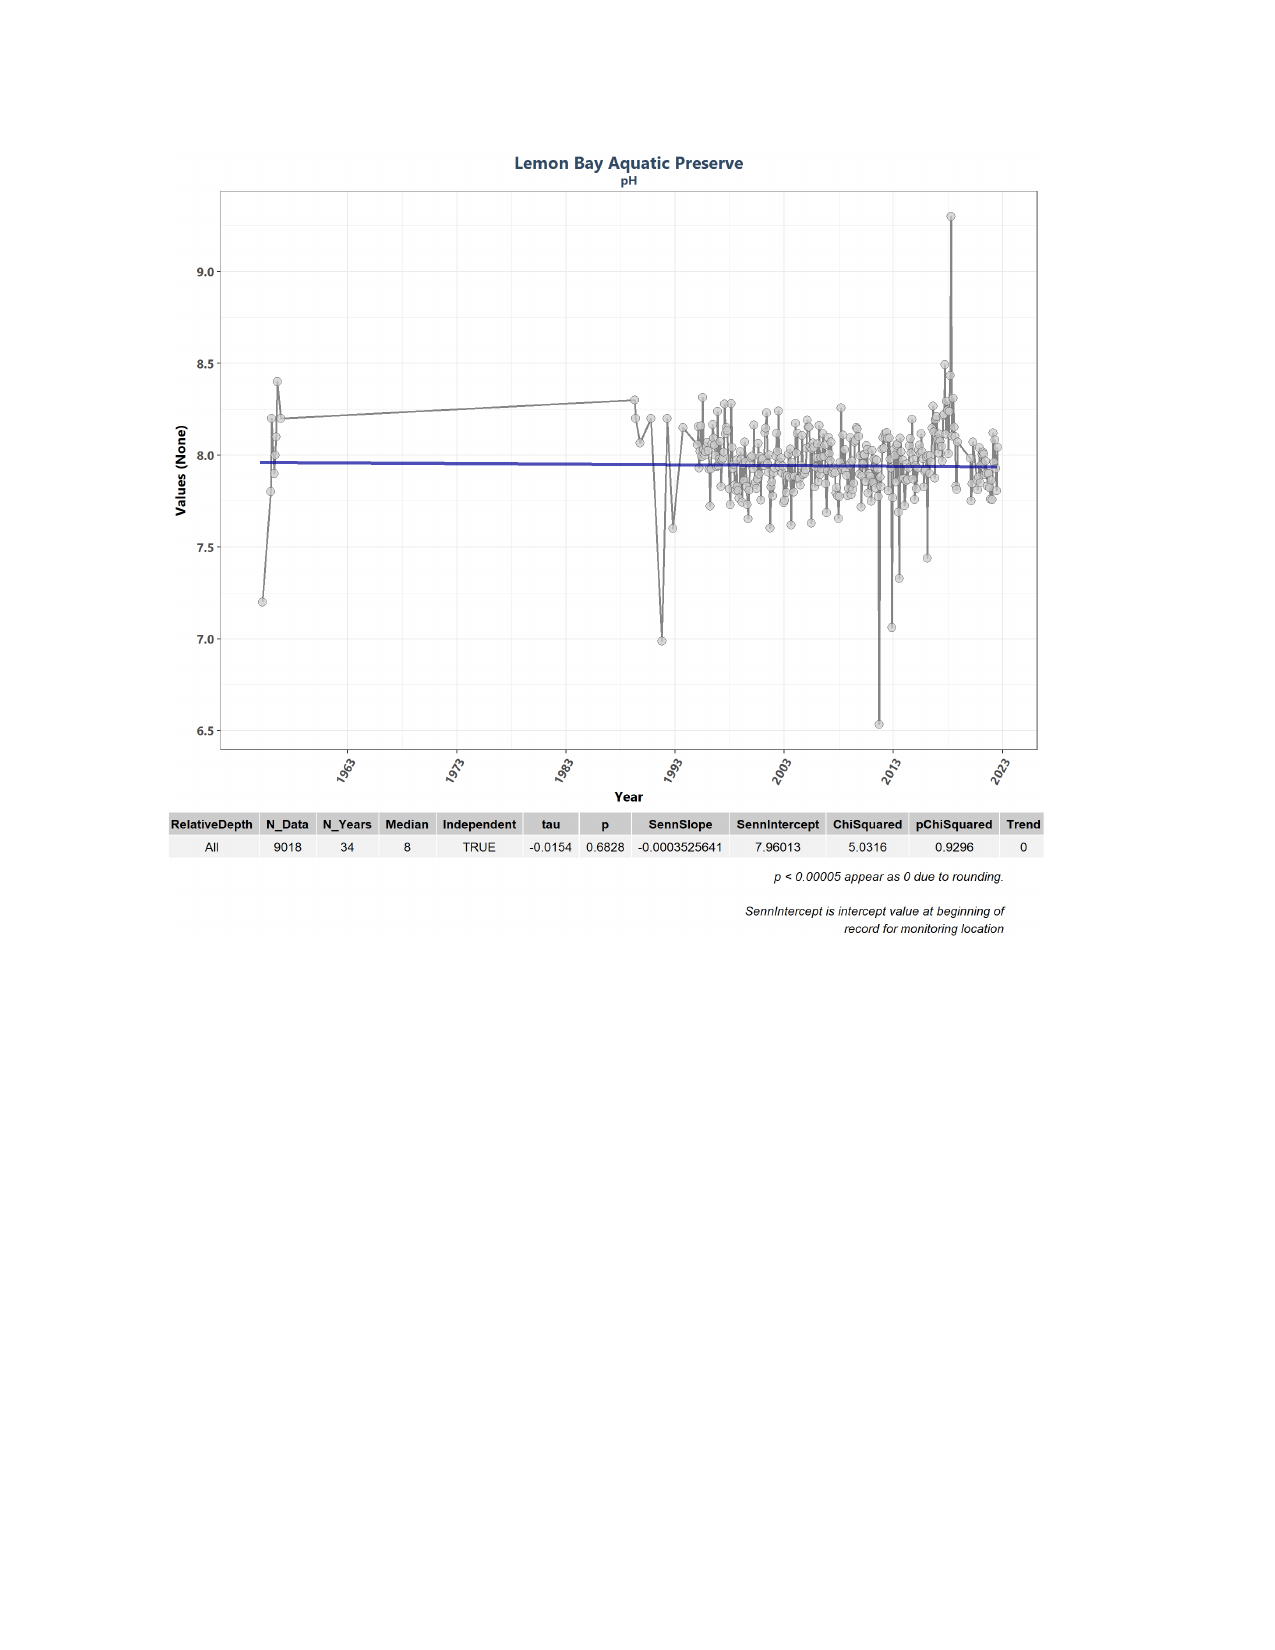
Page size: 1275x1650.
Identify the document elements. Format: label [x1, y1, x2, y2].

picture [168, 150, 1044, 938]
